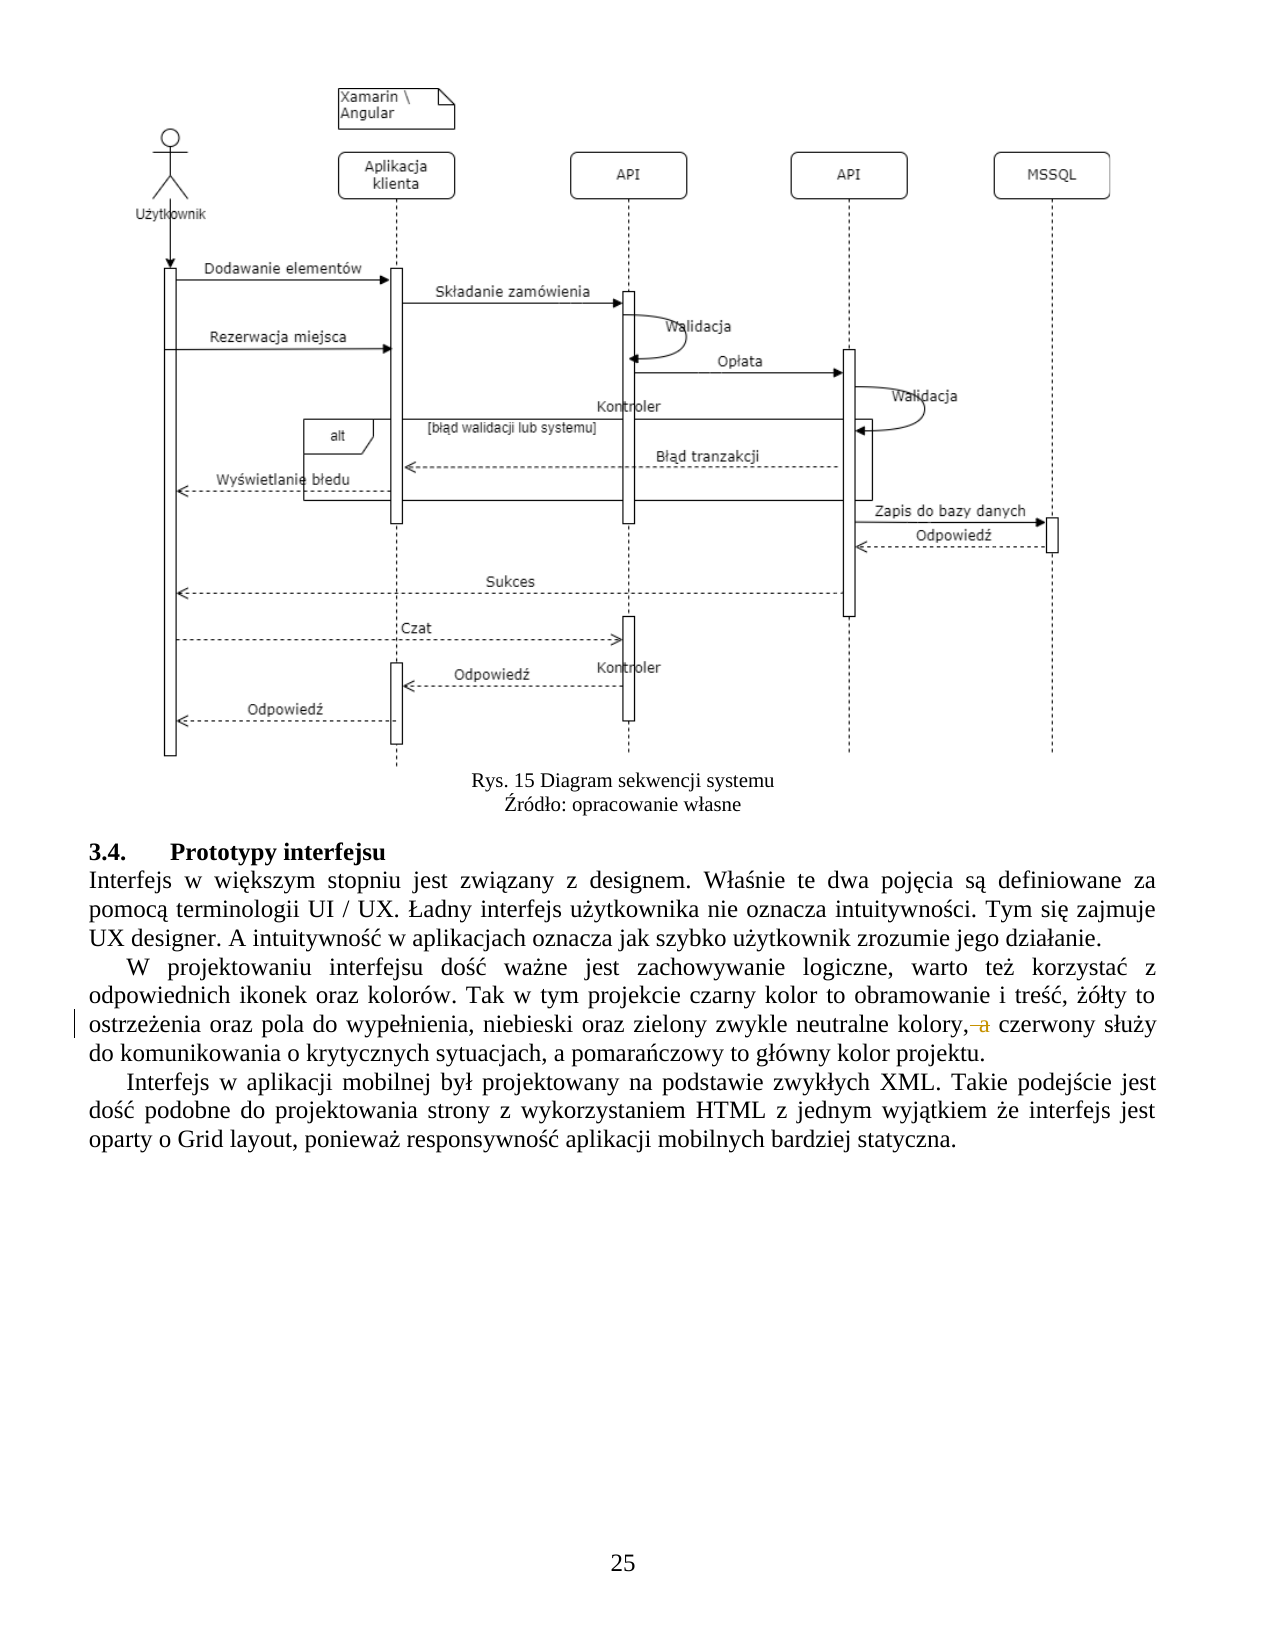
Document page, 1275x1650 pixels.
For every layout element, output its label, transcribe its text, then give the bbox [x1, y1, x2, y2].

text Interfejs w aplikacji mobilnej był projektowany na podstawie zwykłych XML. Takie podejście jest dość podobne do projektowania strony z wykorzystaniem HTML z jednym wyjątkiem że interfejs jest oparty o Grid layout, ponieważ responsywność aplikacji mobilnych bardziej statyczna. [89, 1067, 1157, 1153]
text W projektowaniu interfejsu dość ważne jest zachowywanie logiczne, warto też korzystać z odpowiednich ikonek oraz kolorów. Tak w tym projekcie czarny kolor to obramowanie i treść, żółty to ostrzeżenia oraz pola do wypełnienia, niebieski oraz zielony zwykle neutralne kolory, czerwony służy do komunikowania o krytycznych sytuacjach, a pomarańczowy to główny kolor projektu. [89, 952, 1157, 1067]
text Interfejs w większym stopniu jest związany z designem. Właśnie te dwa pojęcia są definiowane za pomocą terminologii UI / UX. Ładny interfejs użytkownika nie oznacza intuitywności. Tym się zajmuje UX designer. A intuitywność w aplikacjach oznacza jak szybko użytkownik zrozumie jego działanie. [89, 866, 1157, 952]
subtitle Prototypy interfejsu [89, 837, 1157, 866]
text Rys. 15 Diagram sekwencji systemu Źródło: opracowanie własne [89, 768, 1157, 816]
picture [135, 88, 1111, 768]
